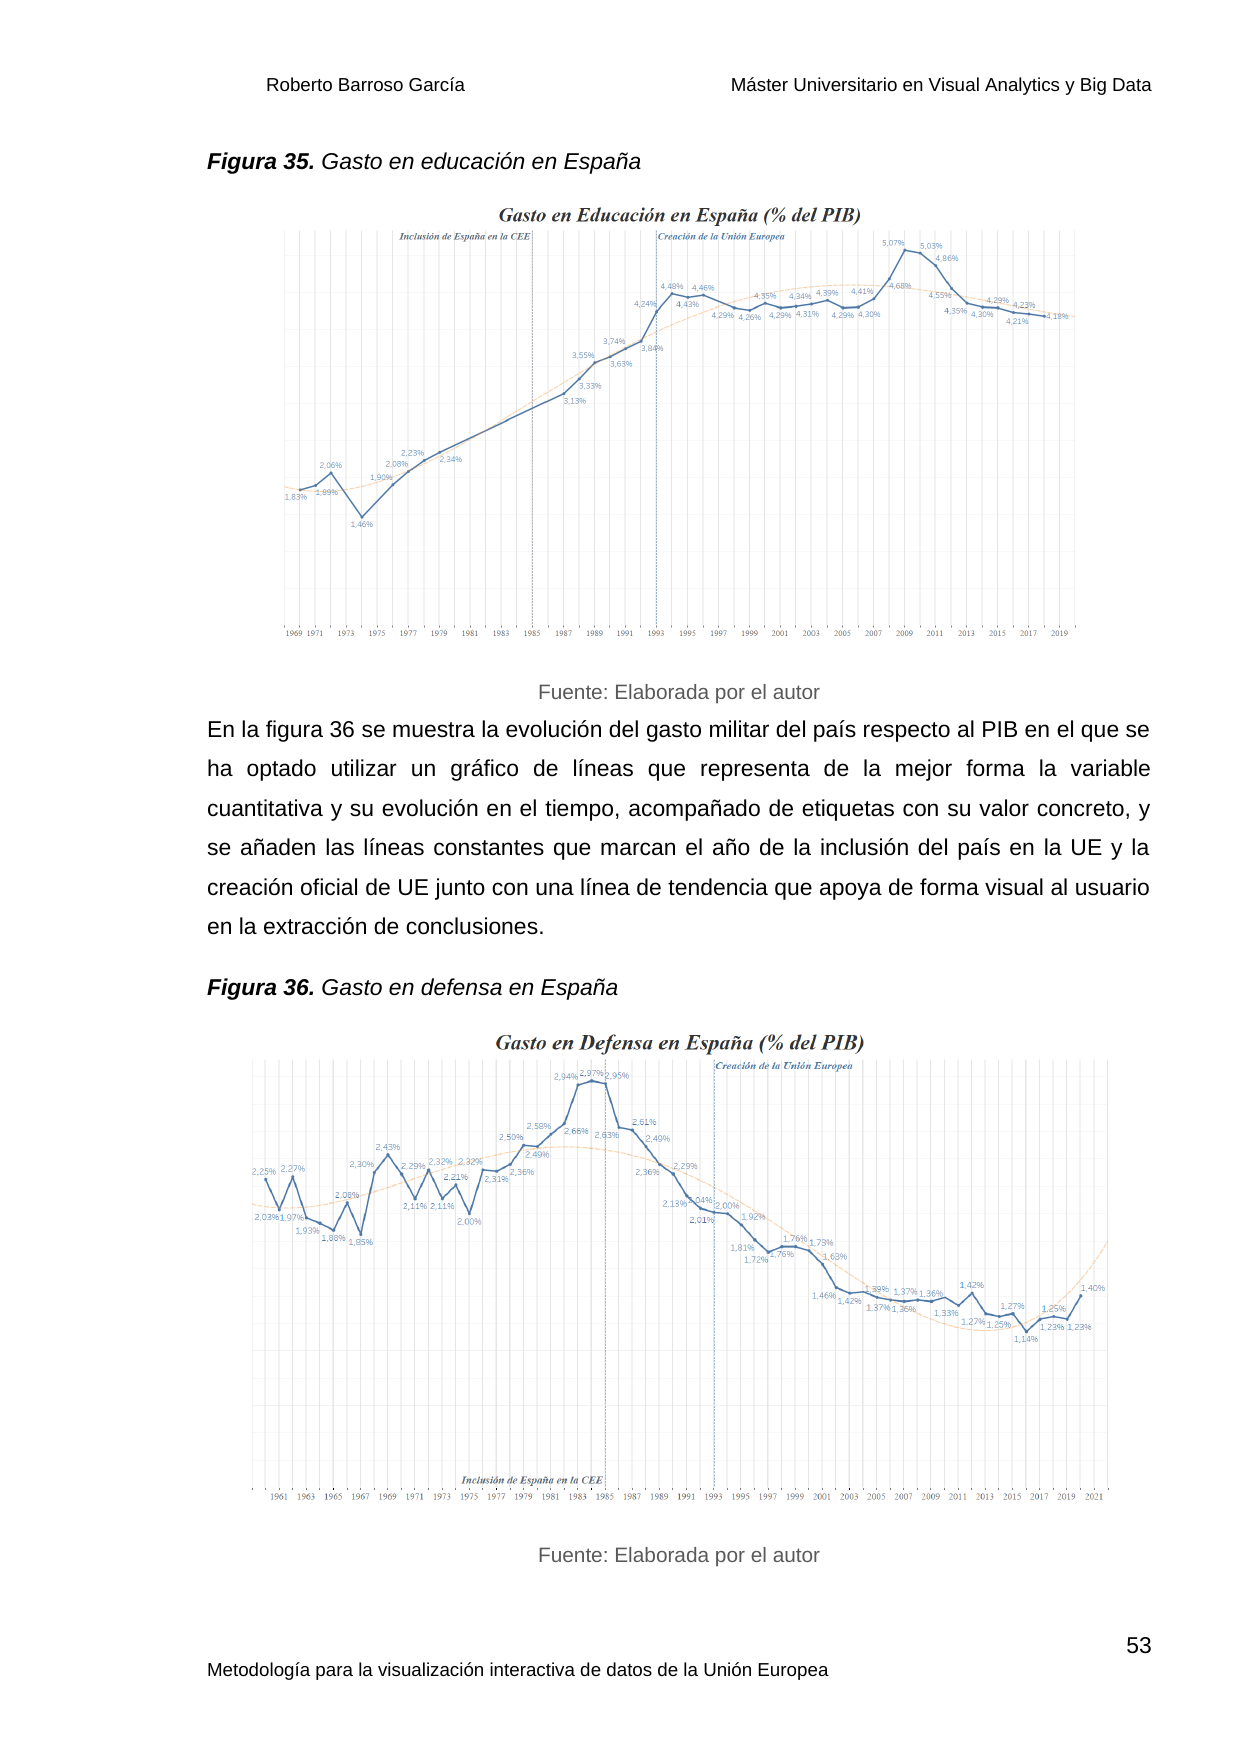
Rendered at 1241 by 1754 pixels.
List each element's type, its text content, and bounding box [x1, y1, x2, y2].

text Fuente: Elaborada por el autor [207, 680, 1152, 704]
text Fuente: Elaborada por el autor [207, 1543, 1152, 1567]
text En la figura 36 se muestra la evolución del gasto militar del país respecto al PIB en el que se ha optado utilizar un gráfico de líneas que representa de la mejor forma la variable cuantitativa y su evolución en el tiempo, acompañado de etiquetas con su valor concreto, y se añaden las líneas constantes que marcan el año de la inclusión del país en la UE y la creación oficial de UE junto con una línea de tendencia que apoya de forma visual al usuario en la extracción de conclusiones. [207, 716, 1152, 940]
picture [245, 1020, 1114, 1510]
text Figura 35. Gasto en educación en España [207, 148, 1152, 174]
text Figura 36. Gasto en defensa en España [207, 974, 1152, 1000]
picture [278, 195, 1080, 646]
